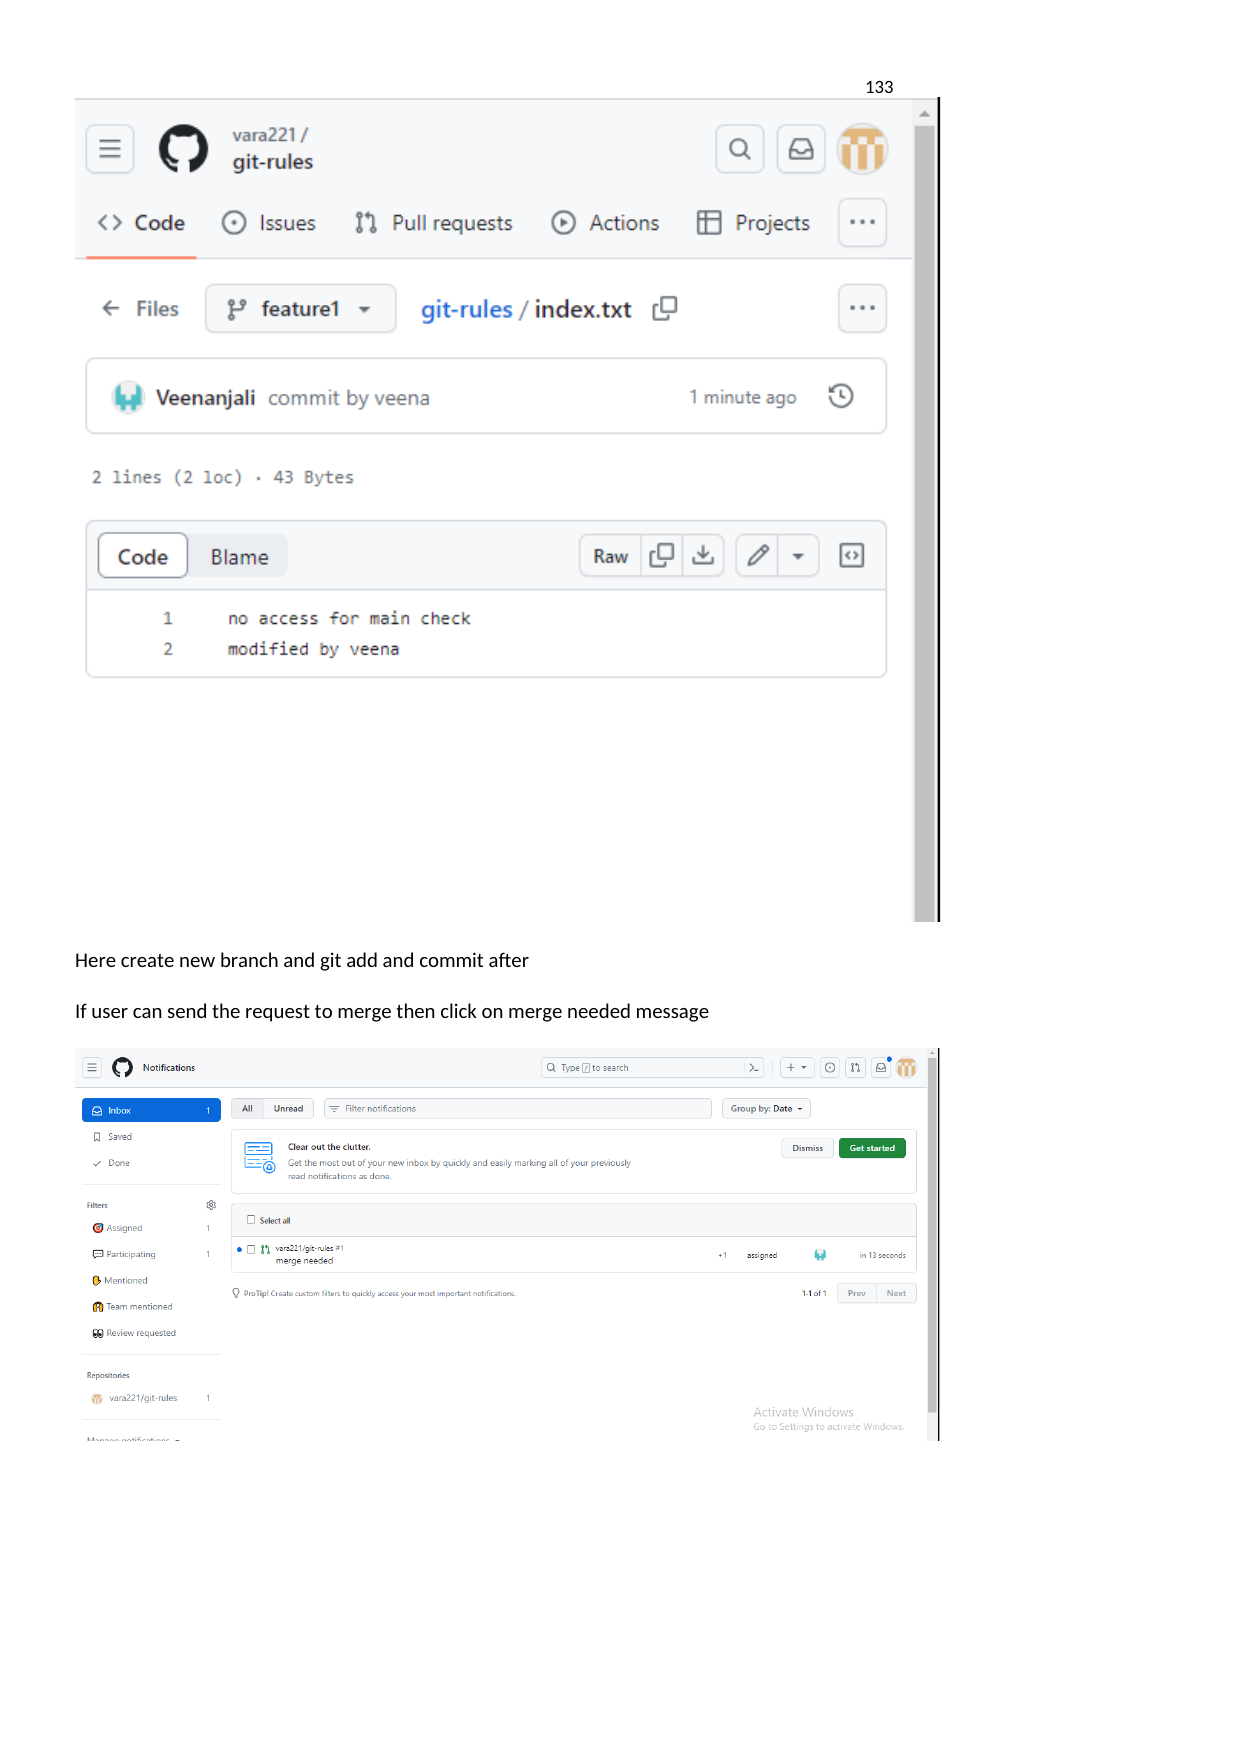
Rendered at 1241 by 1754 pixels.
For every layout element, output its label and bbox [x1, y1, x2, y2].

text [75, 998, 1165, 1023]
picture [75, 1048, 940, 1441]
picture [75, 97, 941, 922]
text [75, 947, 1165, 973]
